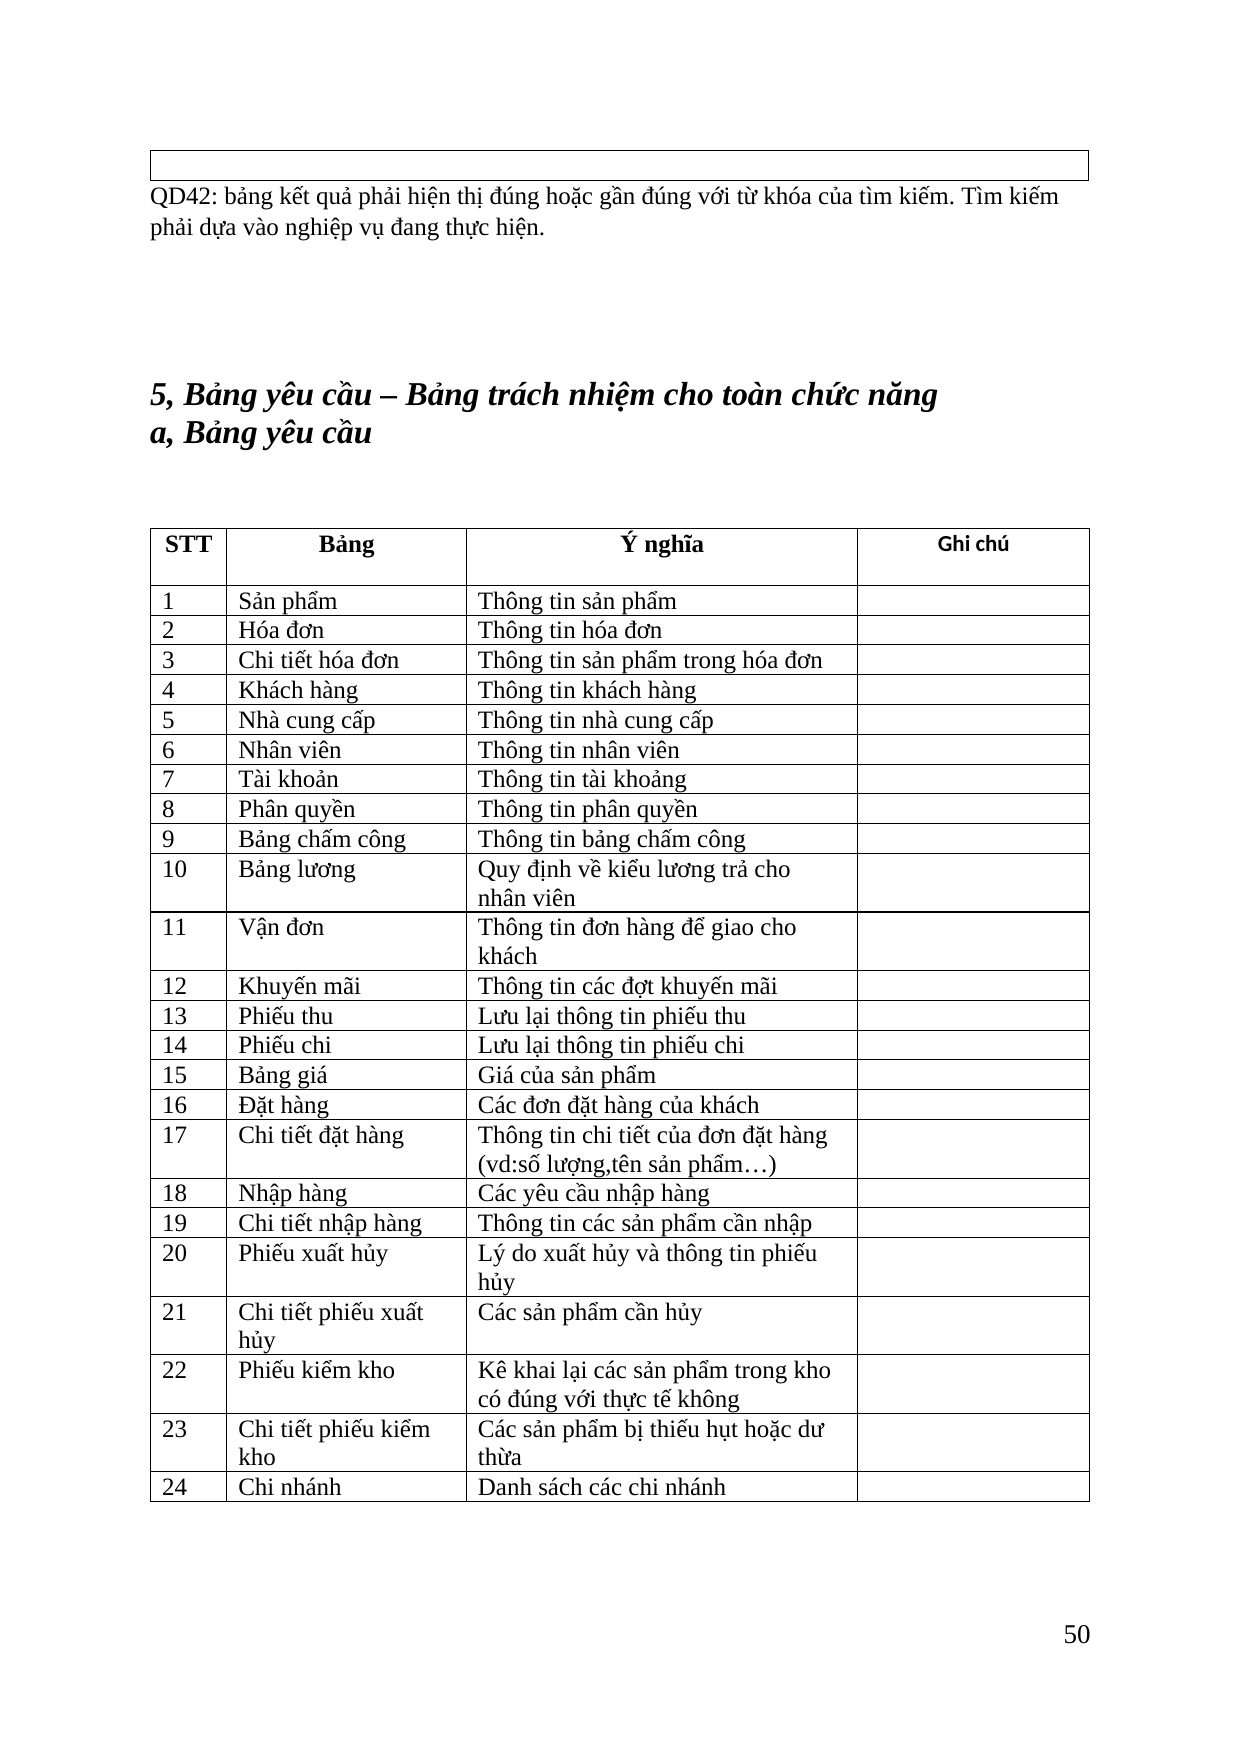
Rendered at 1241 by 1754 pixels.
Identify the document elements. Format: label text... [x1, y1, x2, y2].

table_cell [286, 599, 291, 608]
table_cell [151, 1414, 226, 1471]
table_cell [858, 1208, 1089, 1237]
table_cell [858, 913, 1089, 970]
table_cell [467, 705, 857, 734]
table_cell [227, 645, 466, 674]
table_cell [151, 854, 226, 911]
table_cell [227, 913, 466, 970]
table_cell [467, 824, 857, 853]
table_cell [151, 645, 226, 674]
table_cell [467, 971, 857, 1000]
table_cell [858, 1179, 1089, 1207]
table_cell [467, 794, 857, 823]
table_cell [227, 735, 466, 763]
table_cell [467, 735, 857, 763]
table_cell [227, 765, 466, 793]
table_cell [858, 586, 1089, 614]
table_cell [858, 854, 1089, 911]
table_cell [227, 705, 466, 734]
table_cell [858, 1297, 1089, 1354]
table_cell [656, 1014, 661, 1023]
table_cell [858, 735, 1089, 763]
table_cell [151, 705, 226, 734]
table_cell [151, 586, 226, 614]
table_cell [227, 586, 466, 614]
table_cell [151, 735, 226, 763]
text 5, Bảng yêu cầu – Bảng trách nhiệm cho toàn chức năng [150, 374, 1090, 413]
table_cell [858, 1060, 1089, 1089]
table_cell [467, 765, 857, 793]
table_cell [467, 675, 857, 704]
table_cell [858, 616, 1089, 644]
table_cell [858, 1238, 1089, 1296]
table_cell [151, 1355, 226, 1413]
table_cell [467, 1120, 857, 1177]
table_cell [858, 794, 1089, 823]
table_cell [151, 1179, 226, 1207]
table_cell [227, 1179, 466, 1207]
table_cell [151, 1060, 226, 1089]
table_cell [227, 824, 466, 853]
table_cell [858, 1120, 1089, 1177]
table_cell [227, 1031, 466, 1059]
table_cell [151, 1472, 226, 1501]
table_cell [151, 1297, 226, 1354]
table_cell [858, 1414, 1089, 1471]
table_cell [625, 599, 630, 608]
text QD42: bảng kết quả phải hiện thị đúng hoặc gần đúng với từ khóa của tìm kiếm. Tìm kiếm phải dựa vào nghiệp vụ đang thực hiện. [150, 181, 1090, 241]
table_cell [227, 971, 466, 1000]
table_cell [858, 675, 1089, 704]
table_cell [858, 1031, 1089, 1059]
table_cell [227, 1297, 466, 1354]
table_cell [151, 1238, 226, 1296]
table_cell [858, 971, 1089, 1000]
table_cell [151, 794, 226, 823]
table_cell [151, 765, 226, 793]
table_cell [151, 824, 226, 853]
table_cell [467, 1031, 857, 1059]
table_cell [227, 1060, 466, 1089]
text a, Bảng yêu cầu [150, 413, 1090, 451]
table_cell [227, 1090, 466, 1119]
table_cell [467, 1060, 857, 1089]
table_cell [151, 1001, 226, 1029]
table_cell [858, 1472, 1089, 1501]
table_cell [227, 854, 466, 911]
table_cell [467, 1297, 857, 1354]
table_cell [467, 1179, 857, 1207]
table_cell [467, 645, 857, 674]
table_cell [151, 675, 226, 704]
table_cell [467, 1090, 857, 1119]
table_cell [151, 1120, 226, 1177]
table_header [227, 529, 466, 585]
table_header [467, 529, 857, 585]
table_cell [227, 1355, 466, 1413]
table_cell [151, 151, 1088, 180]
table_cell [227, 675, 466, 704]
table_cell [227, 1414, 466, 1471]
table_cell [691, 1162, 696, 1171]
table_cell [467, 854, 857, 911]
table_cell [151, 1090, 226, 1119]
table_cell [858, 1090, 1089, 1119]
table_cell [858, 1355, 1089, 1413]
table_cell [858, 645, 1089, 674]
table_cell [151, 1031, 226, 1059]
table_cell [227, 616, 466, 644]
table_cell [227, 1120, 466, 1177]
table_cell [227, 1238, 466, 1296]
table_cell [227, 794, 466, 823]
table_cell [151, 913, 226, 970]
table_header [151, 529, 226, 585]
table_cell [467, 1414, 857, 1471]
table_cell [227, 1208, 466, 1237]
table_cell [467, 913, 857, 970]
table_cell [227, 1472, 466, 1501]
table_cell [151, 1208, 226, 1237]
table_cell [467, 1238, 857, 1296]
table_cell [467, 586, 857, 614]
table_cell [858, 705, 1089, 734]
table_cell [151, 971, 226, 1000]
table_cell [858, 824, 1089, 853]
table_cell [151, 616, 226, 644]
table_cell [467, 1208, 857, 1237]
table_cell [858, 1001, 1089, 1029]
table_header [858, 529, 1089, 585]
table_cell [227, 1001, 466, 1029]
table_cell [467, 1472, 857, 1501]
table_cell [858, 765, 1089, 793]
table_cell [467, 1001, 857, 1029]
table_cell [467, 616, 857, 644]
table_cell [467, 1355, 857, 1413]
